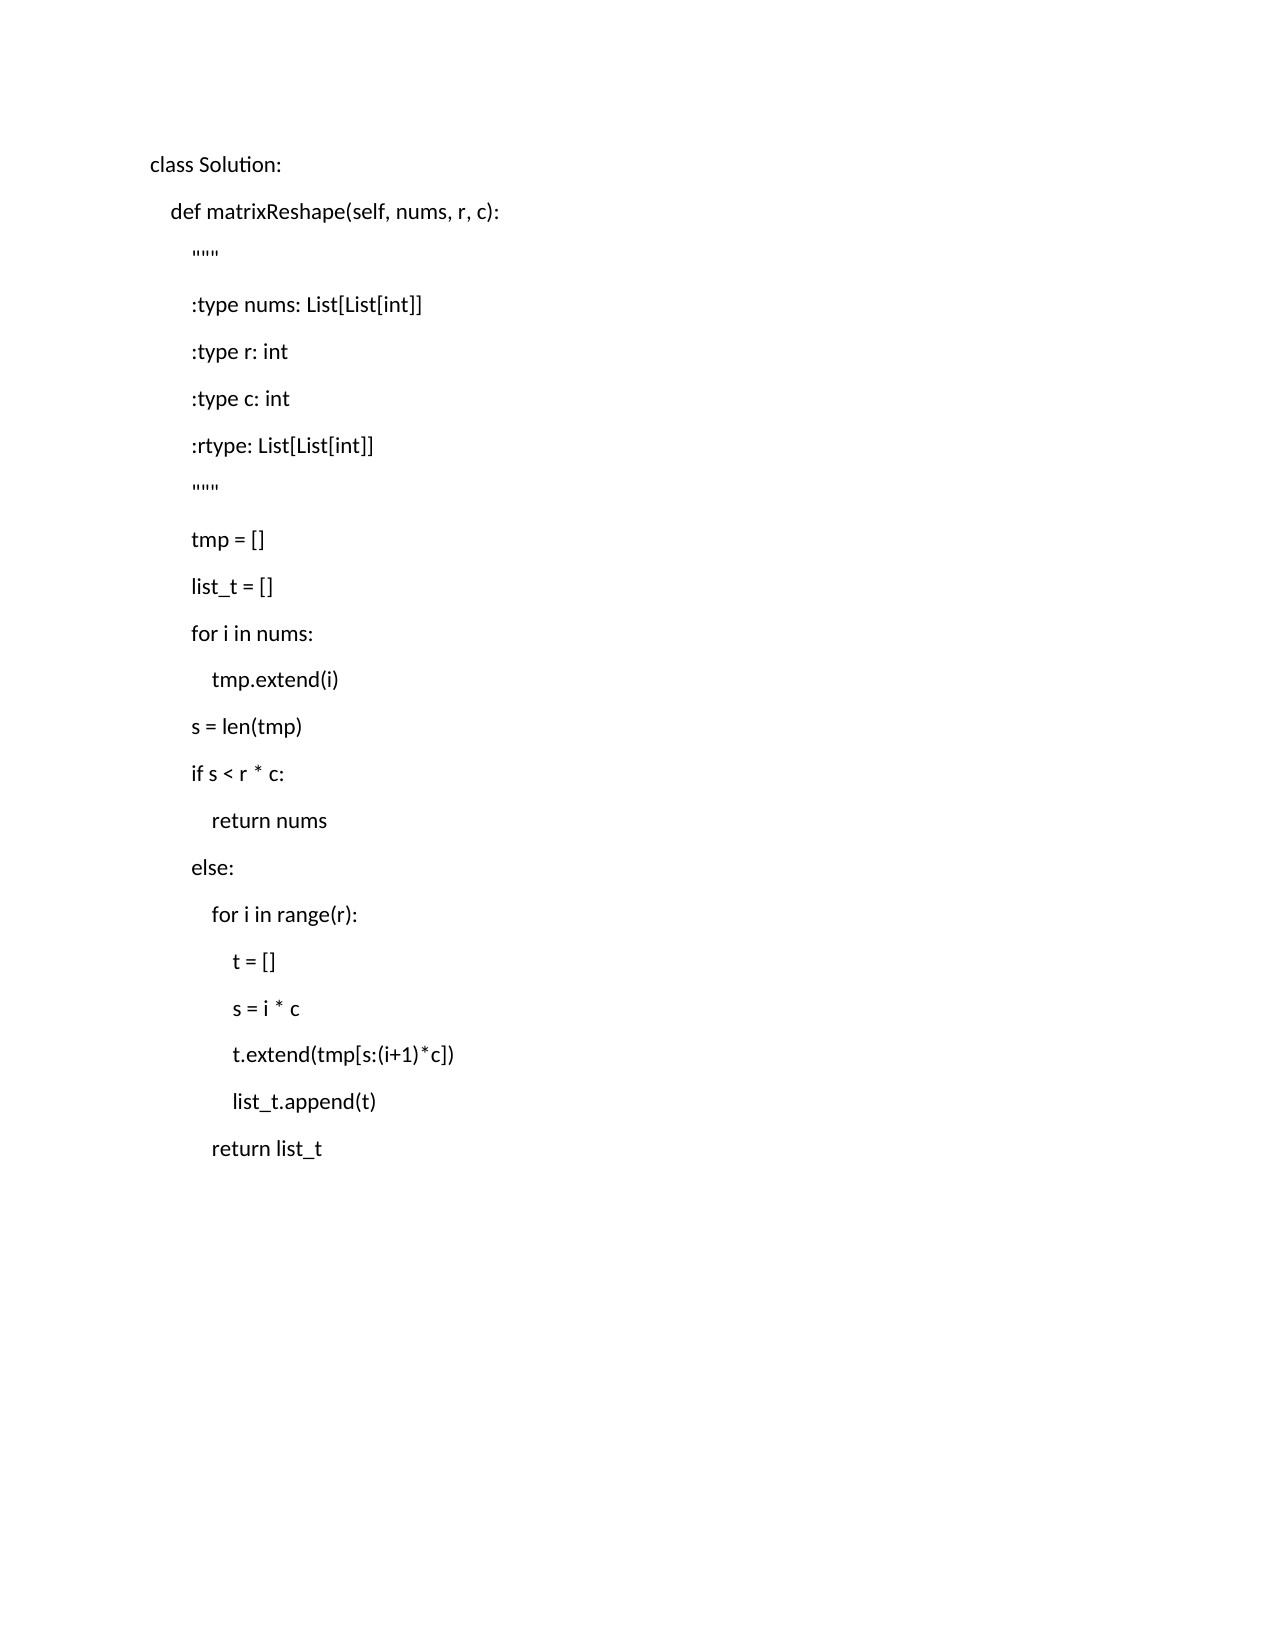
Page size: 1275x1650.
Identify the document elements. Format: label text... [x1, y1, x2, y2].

text list_t.append(t) [150, 1087, 1125, 1116]
text def matrixReshape(self, nums, r, c): [150, 197, 1125, 225]
text :type r: int [150, 337, 1125, 366]
text return list_t [150, 1134, 1125, 1162]
text """ [150, 244, 1125, 272]
text tmp = [] [150, 525, 1125, 553]
text for i in range(r): [150, 900, 1125, 928]
text for i in nums: [150, 619, 1125, 647]
text """ [150, 478, 1125, 506]
text s = len(tmp) [150, 712, 1125, 741]
text s = i * c [150, 994, 1125, 1022]
text return nums [150, 806, 1125, 834]
text :type c: int [150, 384, 1125, 412]
text :type nums: List[List[int]] [150, 291, 1125, 319]
text else: [150, 853, 1125, 881]
text if s < r * c: [150, 759, 1125, 787]
text t.extend(tmp[s:(i+1)*c]) [150, 1041, 1125, 1069]
text class Solution: [150, 150, 1125, 178]
text tmp.extend(i) [150, 666, 1125, 694]
text list_t = [] [150, 572, 1125, 600]
text t = [] [150, 947, 1125, 975]
text :rtype: List[List[int]] [150, 431, 1125, 459]
